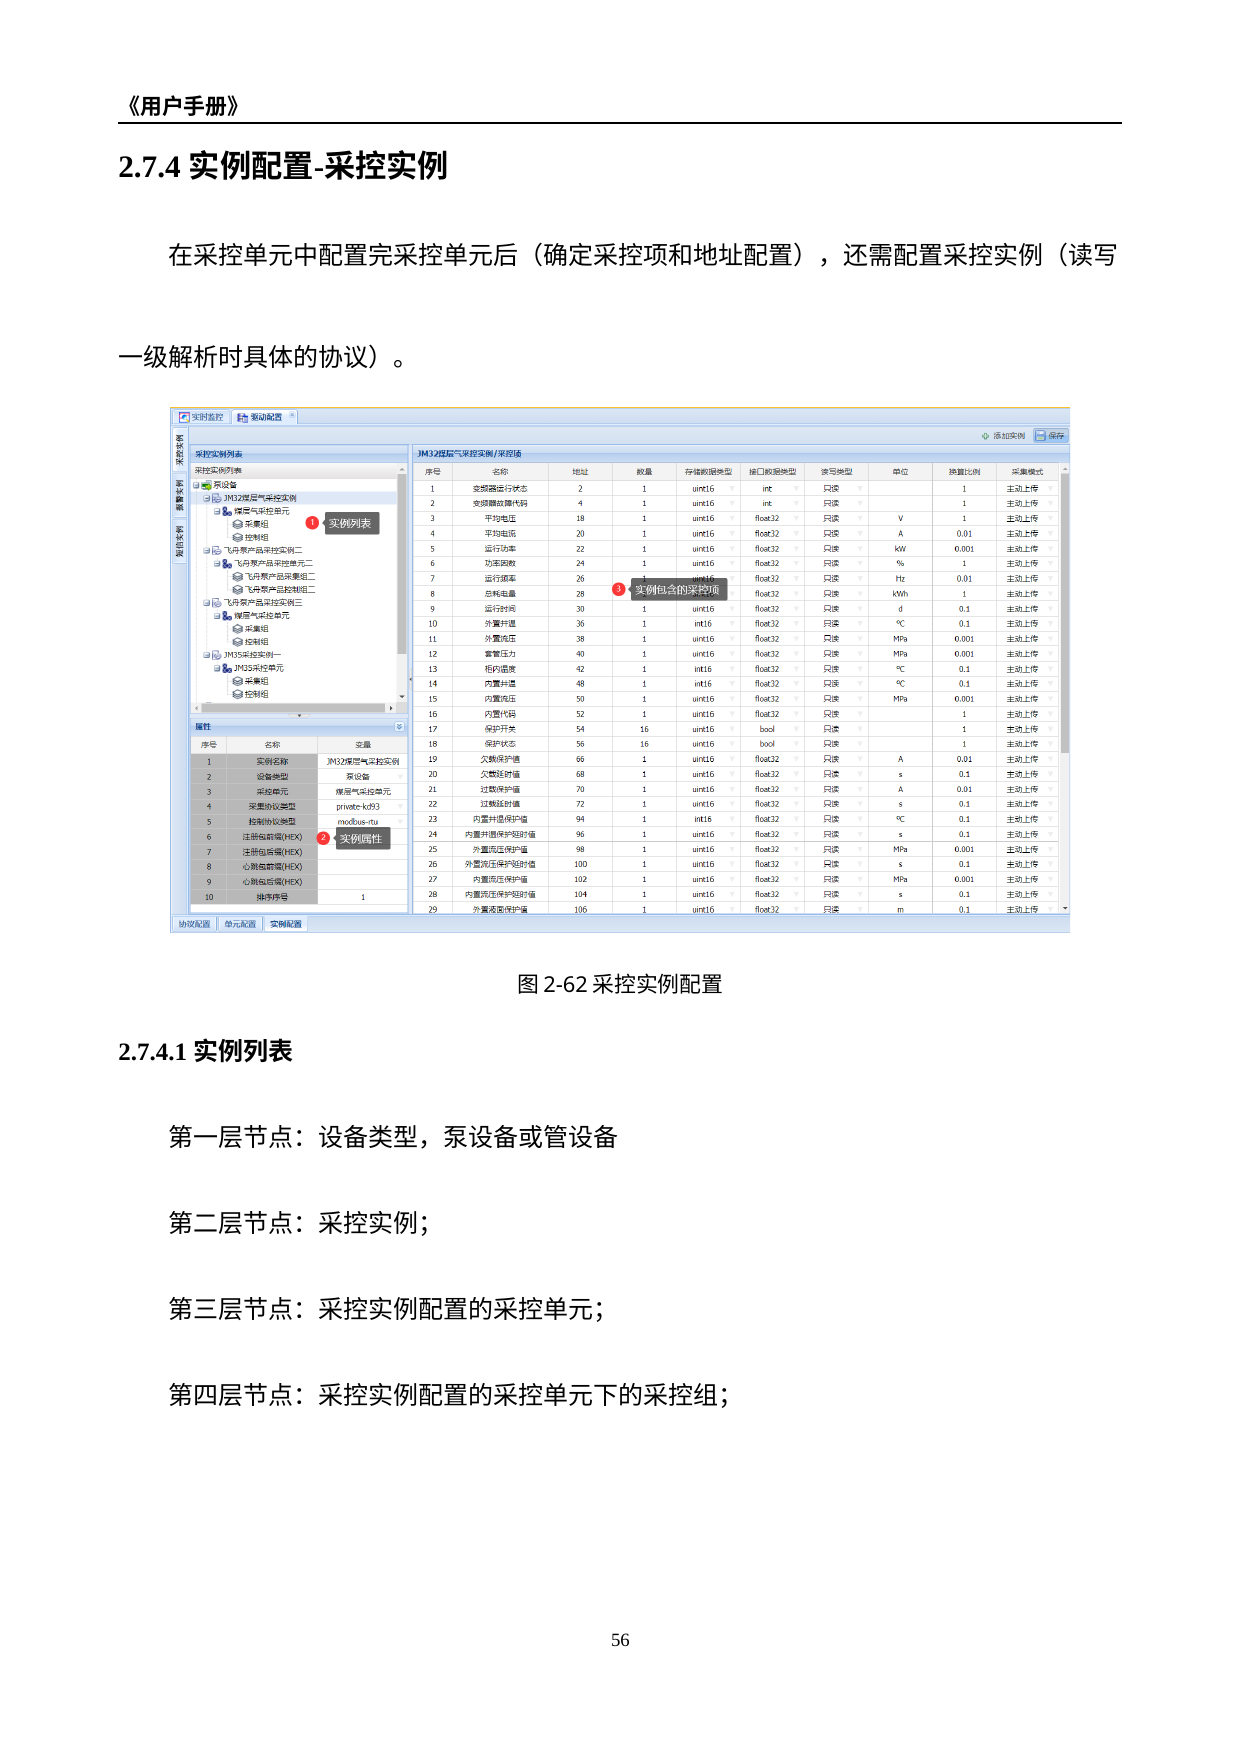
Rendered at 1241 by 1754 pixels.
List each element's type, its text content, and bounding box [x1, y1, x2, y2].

text 第二层节点：采控实例； [118, 1187, 1122, 1255]
subtitle 2.7.4 实例配置-采控实例 [118, 129, 1122, 197]
subtitle 2.7.4.1 实例列表 [118, 1015, 1122, 1083]
text 第三层节点：采控实例配置的采控单元； [118, 1273, 1122, 1341]
text 第一层节点：设备类型，泵设备或管设备 [118, 1101, 1122, 1169]
text 图2-62采控实例配置 [118, 966, 1122, 999]
picture [170, 407, 1071, 933]
text 在采控单元中配置完采控单元后（确定采控项和地址配置），还需配置采控实例（读写一级解析时具体的协议）。 [118, 220, 1122, 390]
text 第四层节点：采控实例配置的采控单元下的采控组； [118, 1359, 1122, 1427]
